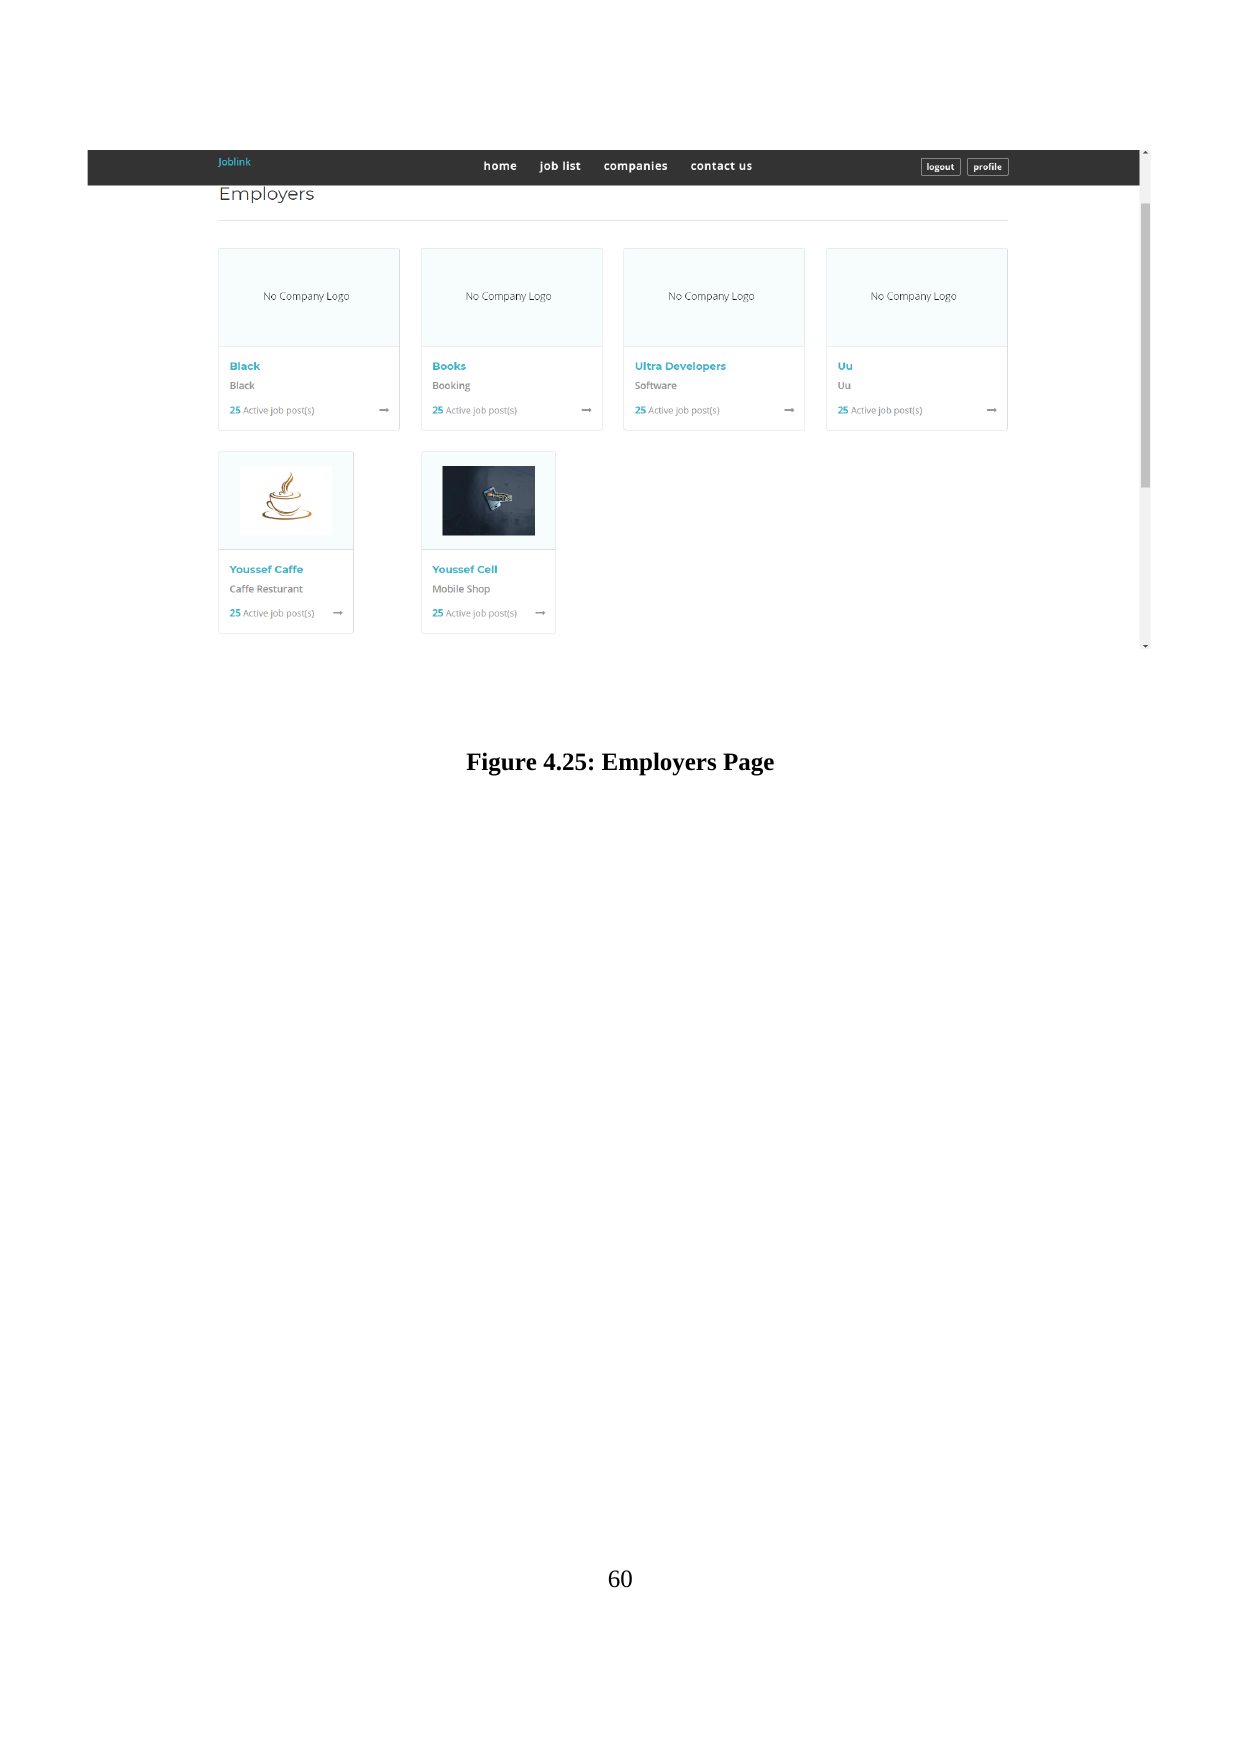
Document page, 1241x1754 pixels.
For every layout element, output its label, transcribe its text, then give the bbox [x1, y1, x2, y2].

picture [87, 150, 1151, 649]
